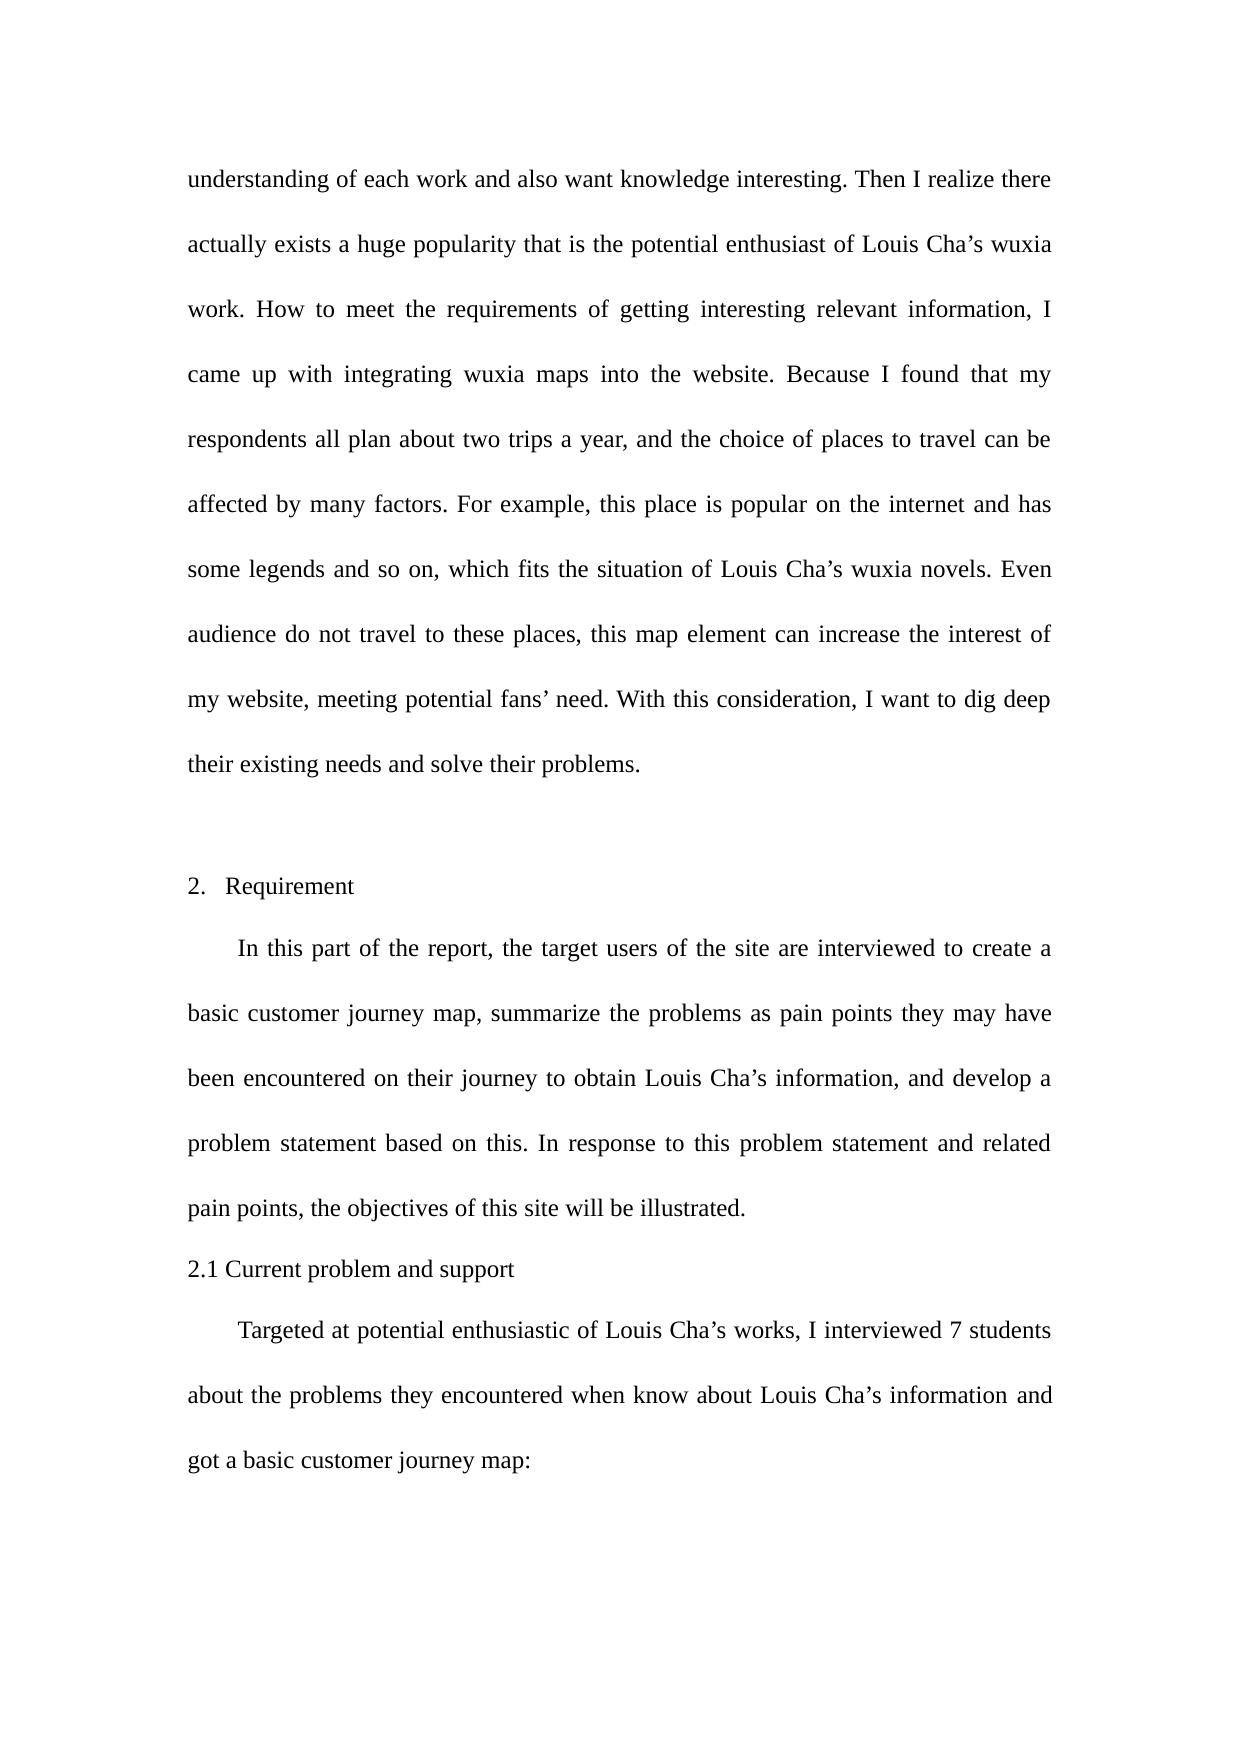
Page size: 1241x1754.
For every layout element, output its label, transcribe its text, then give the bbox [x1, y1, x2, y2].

list Requirement [187, 869, 1053, 902]
text In this part of the report, the target users of the site are interviewed to create a basic customer journey map, summarize the problems as pain points they may have been encountered on their journey to obtain Louis Cha’s information, and develop a problem statement based on this. In response to this problem statement and related pain points, the objectives of this site will be illustrated. [187, 931, 1053, 1223]
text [187, 162, 1053, 779]
text 2.1 Current problem and support [187, 1252, 1053, 1284]
text Targeted at potential enthusiastic of Louis Cha’s works, I interviewed 7 students about the problems they encountered when know about Louis Cha’s information and got a basic customer journey map: [187, 1313, 1053, 1476]
